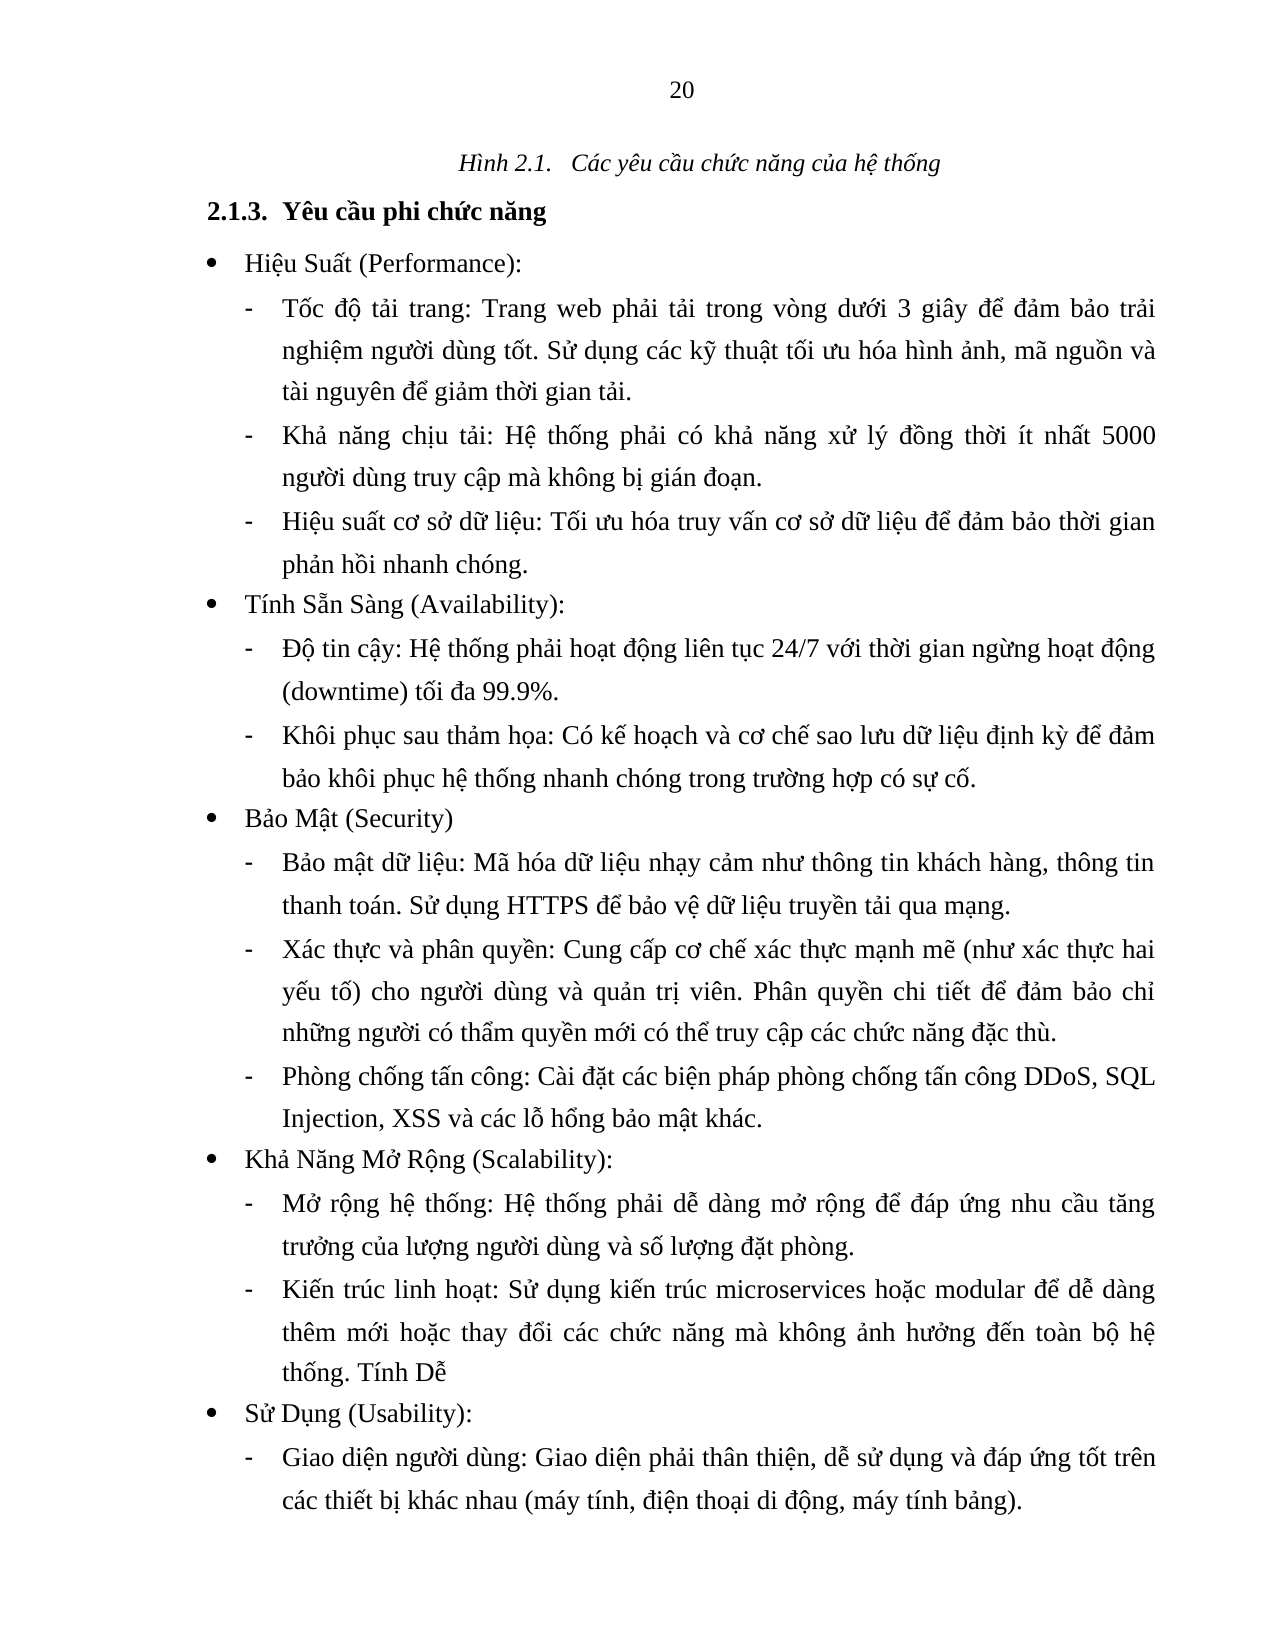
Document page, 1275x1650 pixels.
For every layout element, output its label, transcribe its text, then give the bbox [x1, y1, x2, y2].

list Giao diện người dùng: Giao diện phải thân thiện, dễ sử dụng và đáp ứng tốt trên các thiết bị khác nhau (máy tính, điện thoại di động, máy tính bảng). [244, 1438, 1157, 1515]
list Khả Năng Mở Rộng (Scalability): [207, 1143, 1157, 1174]
list Bảo mật dữ liệu: Mã hóa dữ liệu nhạy cảm như thông tin khách hàng, thông tin thanh toán. Sử dụng HTTPS để bảo vệ dữ liệu truyền tải qua mạng. [244, 843, 1157, 920]
list Bảo Mật (Security) [207, 802, 1157, 833]
list Xác thực và phân quyền: Cung cấp cơ chế xác thực mạnh mẽ (như xác thực hai yếu tố) cho người dùng và quản trị viên. Phân quyền chi tiết để đảm bảo chỉ những người có thẩm quyền mới có thể truy cập các chức năng đặc thù. [244, 929, 1157, 1047]
subtitle Yêu cầu phi chức năng [207, 195, 1157, 226]
list Khả năng chịu tải: Hệ thống phải có khả năng xử lý đồng thời ít nhất 5000 người dùng truy cập mà không bị gián đoạn. [244, 415, 1157, 492]
list Khôi phục sau thảm họa: Có kế hoạch và cơ chế sao lưu dữ liệu định kỳ để đảm bảo khôi phục hệ thống nhanh chóng trong trường hợp có sự cố. [244, 716, 1157, 793]
list Tốc độ tải trang: Trang web phải tải trong vòng dưới 3 giây để đảm bảo trải nghiệm người dùng tốt. Sử dụng các kỹ thuật tối ưu hóa hình ảnh, mã nguồn và tài nguyên để giảm thời gian tải. [244, 288, 1157, 406]
list Sử Dụng (Usability): [207, 1397, 1157, 1428]
list Tính Sẵn Sàng (Availability): [207, 588, 1157, 619]
list Phòng chống tấn công: Cài đặt các biện pháp phòng chống tấn công DDoS, SQL Injection, XSS và các lỗ hổng bảo mật khác. [244, 1056, 1157, 1133]
list Độ tin cậy: Hệ thống phải hoạt động liên tục 24/7 với thời gian ngừng hoạt động (downtime) tối đa 99.9%. [244, 629, 1157, 706]
list Các yêu cầu chức năng của hệ thống [244, 148, 1157, 176]
list Mở rộng hệ thống: Hệ thống phải dễ dàng mở rộng để đáp ứng nhu cầu tăng trưởng của lượng người dùng và số lượng đặt phòng. [244, 1183, 1157, 1261]
list Hiệu Suất (Performance): [207, 248, 1157, 279]
list Hiệu suất cơ sở dữ liệu: Tối ưu hóa truy vấn cơ sở dữ liệu để đảm bảo thời gian phản hồi nhanh chóng. [244, 502, 1157, 579]
list Kiến trúc linh hoạt: Sử dụng kiến trúc microservices hoặc modular để dễ dàng thêm mới hoặc thay đổi các chức năng mà không ảnh hưởng đến toàn bộ hệ thống. Tính Dễ [244, 1270, 1157, 1388]
